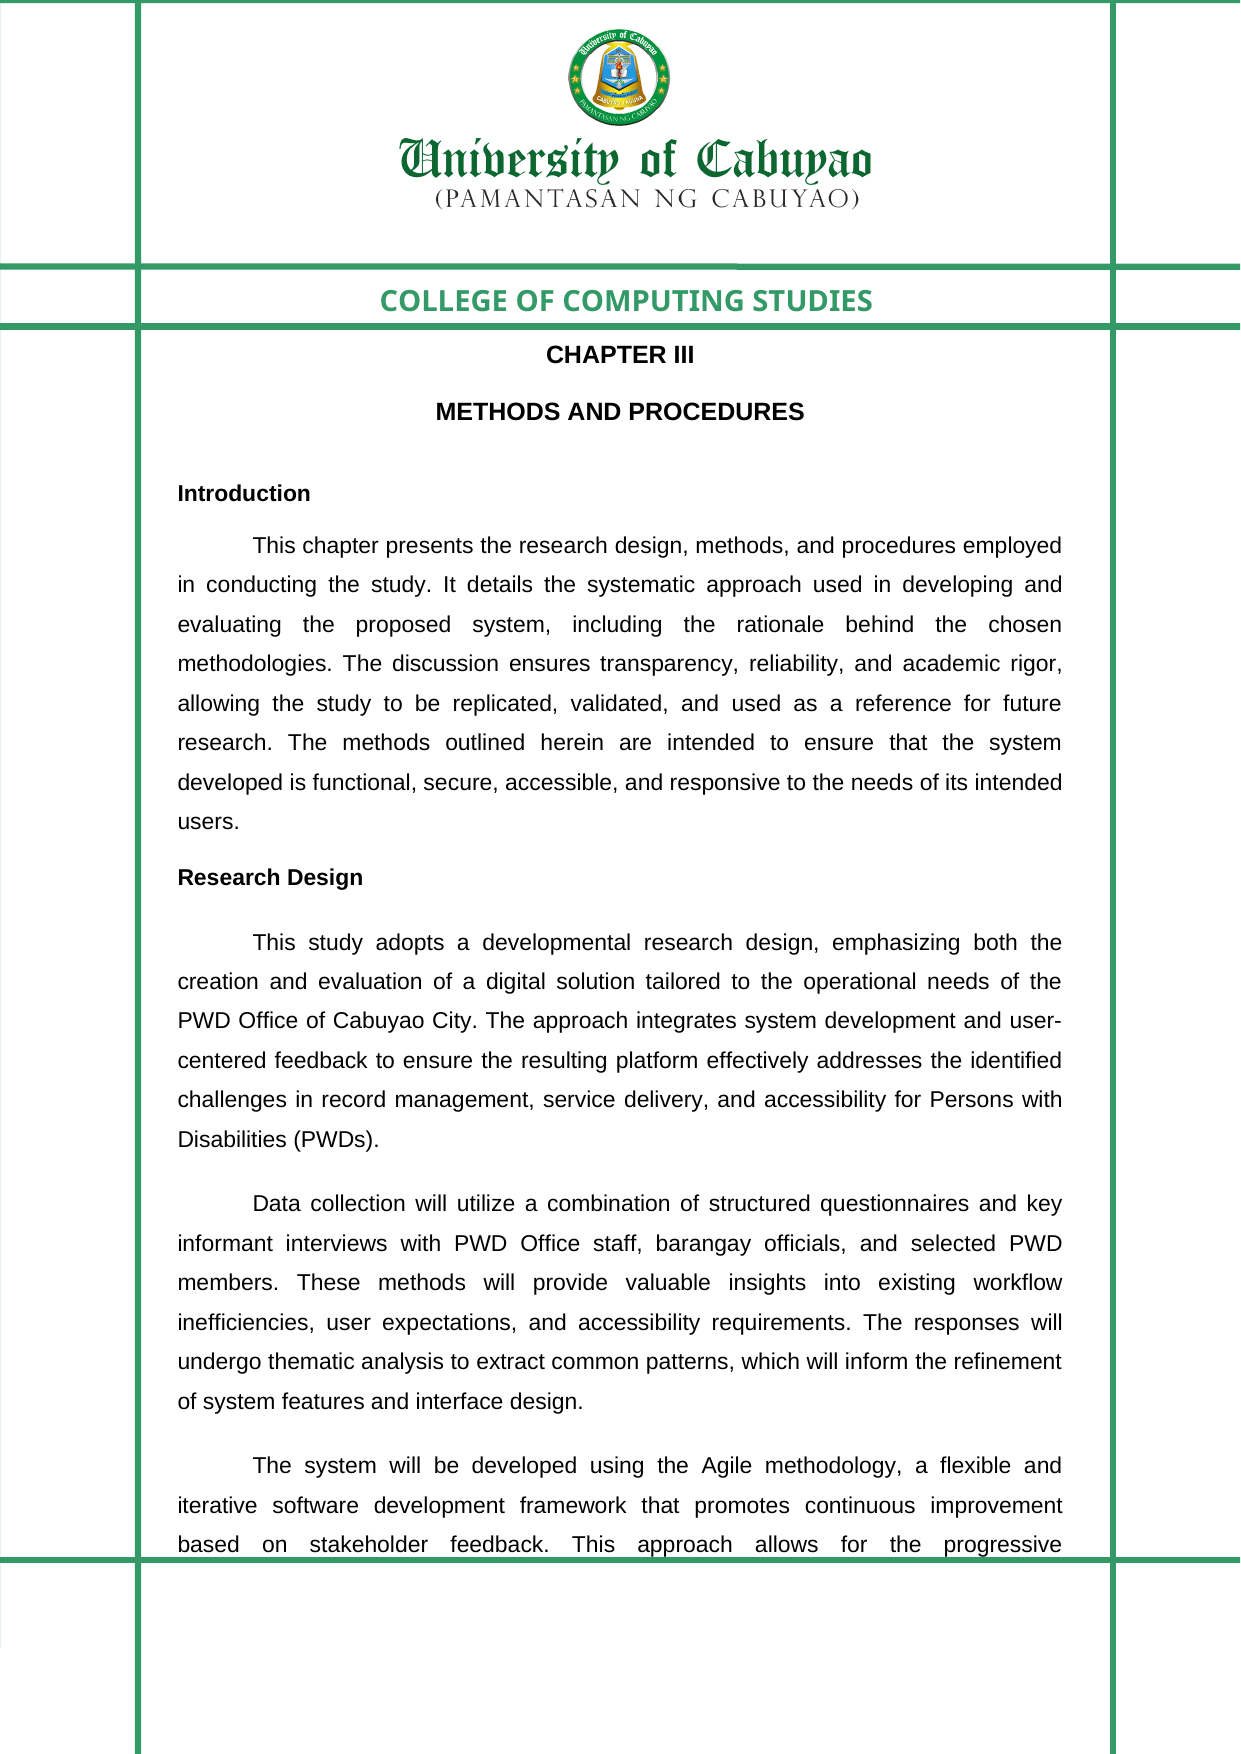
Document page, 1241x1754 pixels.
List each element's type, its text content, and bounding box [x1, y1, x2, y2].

subtitle Data collection will utilize a combination of structured questionnaires and key informant interviews with PWD Office staff, barangay officials, and selected PWD members. These methods will provide valuable insights into existing workflow inefficiencies, user expectations, and accessibility requirements. The responses will undergo thematic analysis to extract common patterns, which will inform the refinement of system features and interface design. [177, 1190, 1063, 1414]
subtitle CHAPTER III [177, 339, 1063, 368]
subtitle METHODS AND PROCEDURES [177, 397, 1063, 426]
subtitle Introduction [177, 479, 1063, 506]
text This chapter presents the research design, methods, and procedures employed in conducting the study. It details the systematic approach used in developing and evaluating the proposed system, including the rationale behind the chosen methodologies. The discussion ensures transparency, reliability, and academic rigor, allowing the study to be replicated, validated, and used as a reference for future research. The methods outlined herein are intended to ensure that the system developed is functional, secure, accessible, and responsive to the needs of its intended users. [177, 532, 1063, 834]
text Research Design [177, 864, 1063, 890]
subtitle This study adopts a developmental research design, emphasizing both the creation and evaluation of a digital solution tailored to the operational needs of the PWD Office of Cabuyao City. The approach integrates system development and user-centered feedback to ensure the resulting platform effectively addresses the identified challenges in record management, service delivery, and accessibility for Persons with Disabilities (PWDs). [177, 928, 1063, 1152]
picture [1116, 4, 1125, 263]
picture [144, 4, 1110, 263]
